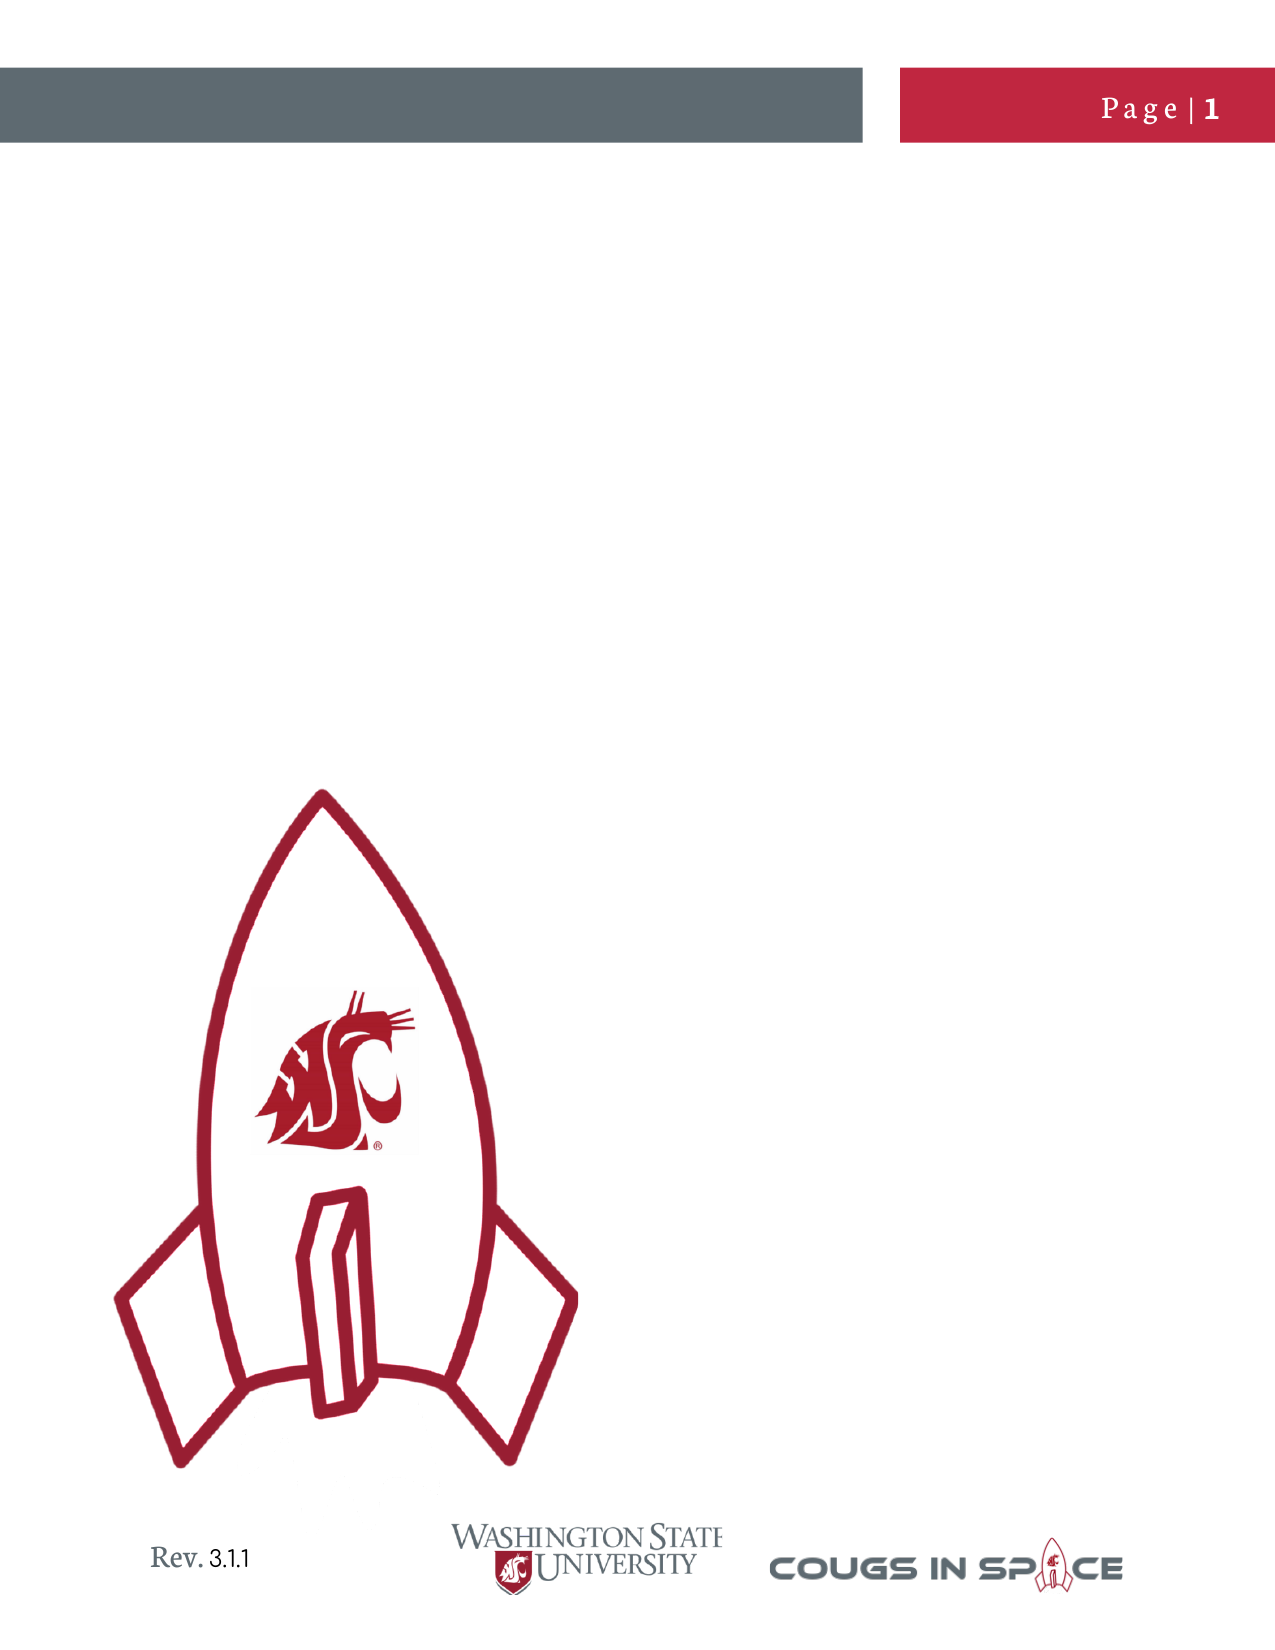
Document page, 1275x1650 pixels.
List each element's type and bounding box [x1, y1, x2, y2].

picture [769, 1537, 1123, 1594]
picture [112, 787, 578, 1534]
picture [450, 1522, 723, 1595]
